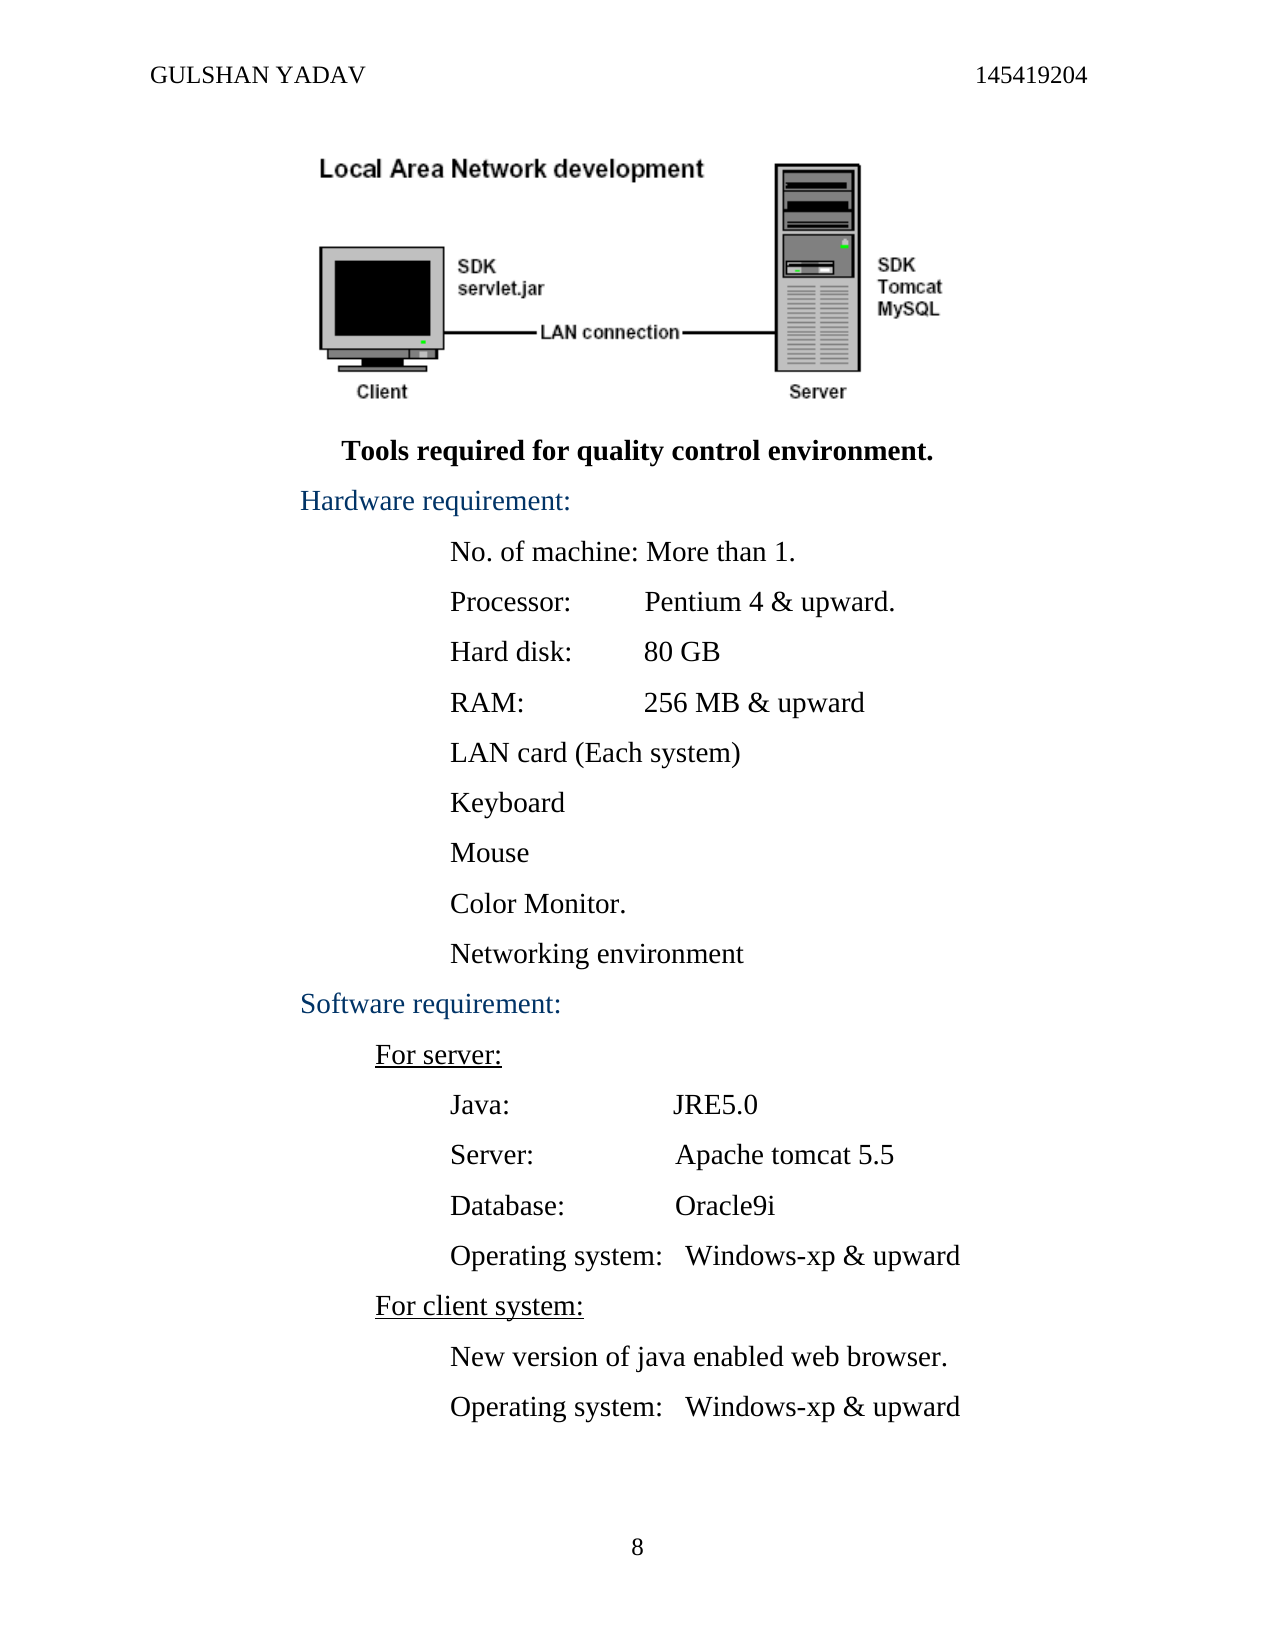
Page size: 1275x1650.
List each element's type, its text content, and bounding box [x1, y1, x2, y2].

text Software requirement: [150, 987, 1125, 1020]
text Mouse [150, 836, 1125, 869]
text Tools required for quality control environment. [150, 433, 1125, 467]
text Server: Apache tomcat 5.5 [150, 1137, 1125, 1171]
text Operating system: Windows-xp & upward [150, 1389, 1125, 1423]
text Color Monitor. [150, 886, 1125, 919]
text Database: Oracle9i [150, 1188, 1125, 1221]
picture [309, 150, 966, 419]
text New version of java enabled web browser. [150, 1339, 1125, 1372]
text Networking environment [150, 936, 1125, 970]
text LAN card (Each system) [150, 735, 1125, 768]
text Hard disk: 80 GB [150, 634, 1125, 668]
text Java: JRE5.0 [375, 1087, 1125, 1121]
text RAM: 256 MB & upward [150, 685, 1125, 718]
text No. of machine: More than 1. [150, 534, 1125, 567]
text Keyboard [150, 785, 1125, 819]
text Processor: Pentium 4 & upward. [150, 584, 1125, 618]
text Operating system: Windows-xp & upward [150, 1238, 1125, 1272]
text For client system: [150, 1288, 1125, 1322]
text For server: [150, 1037, 1125, 1070]
text Hardware requirement: [150, 483, 1125, 517]
